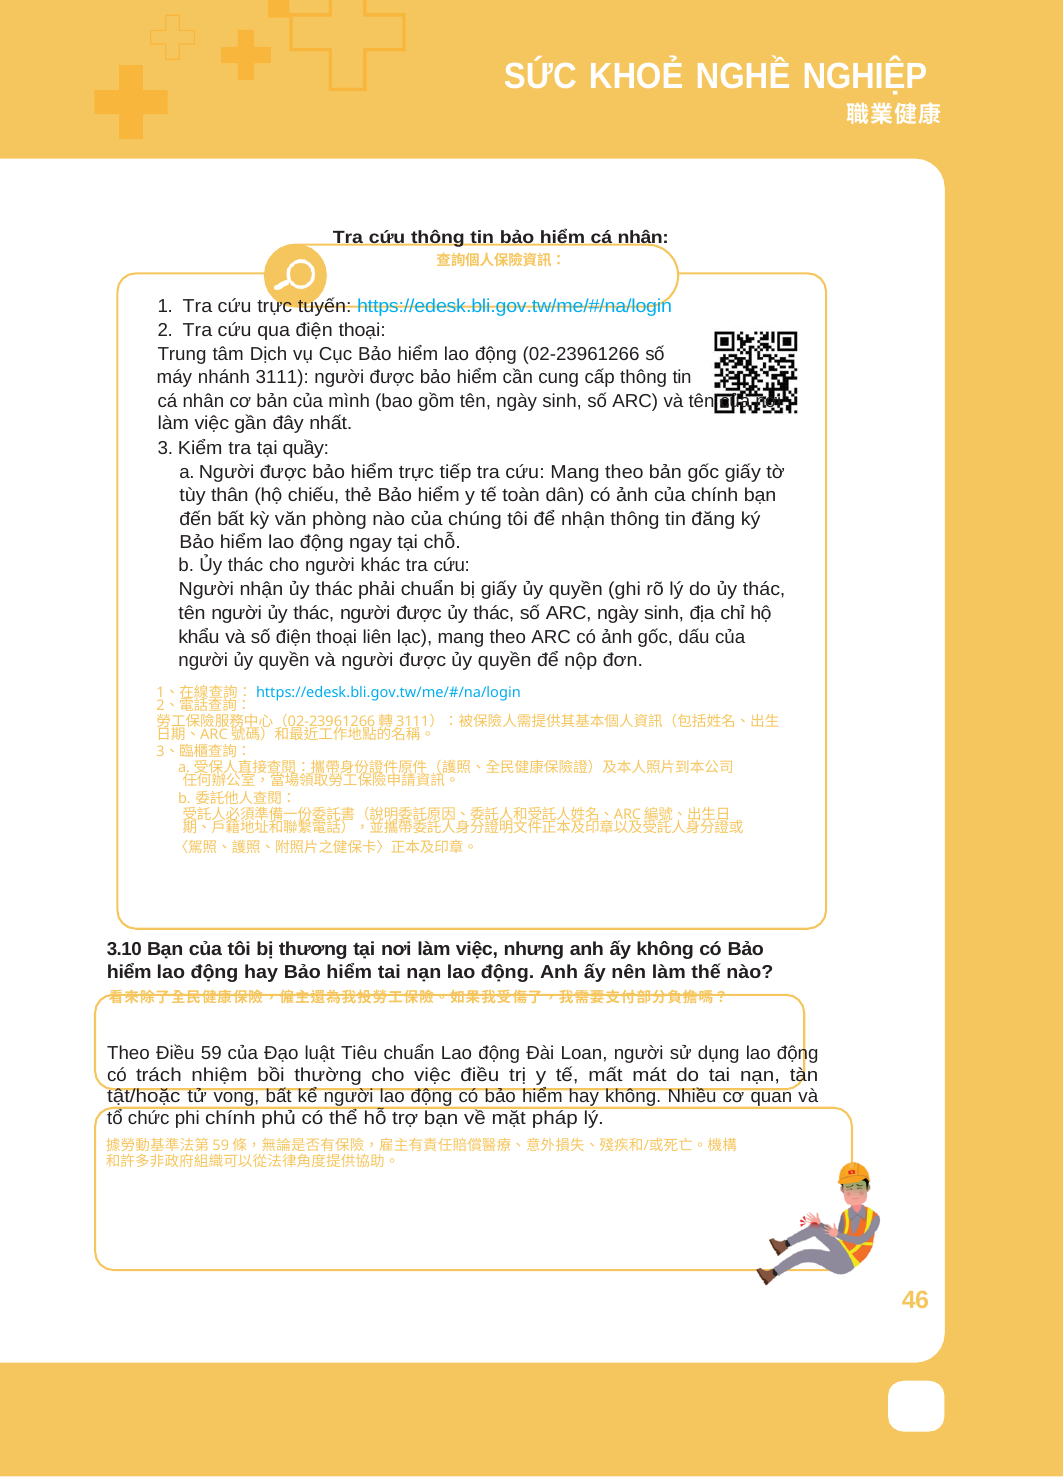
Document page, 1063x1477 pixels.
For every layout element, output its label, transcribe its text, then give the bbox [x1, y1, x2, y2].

text 看來除了全民健康保險，僱主還為我投勞工保險。如果我受傷了，我需要支付部分負擔嗎？ [109, 987, 1007, 1007]
list Kiểm tra tại quầy: [157, 437, 1007, 458]
text Theo Điều 59 của Đạo luật Tiêu chuẩn Lao động Đài Loan, người sử dụng lao động có trách nhiệm bồi thường cho việc điều trị y tế, mất mát do tai nạn, tàn tật/hoặc tử vong, bất kể người lao động có bảo hiểm hay không. Nhiều cơ quan và tổ chức phi chính phủ có thể hỗ trợ bạn về mặt pháp lý. [107, 1042, 819, 1128]
text VIỆT NAM - ĐÀI LOAN 46 [653, 1285, 1007, 1314]
list Tra cứu trực tuyến: https://edesk.bli.gov.tw/me/#/na/login [157, 295, 1007, 317]
text 3、臨櫃查詢： [156, 744, 1007, 760]
list Tra cứu qua điện thoại: [157, 319, 1007, 340]
text 據勞動基準法第59條，無論是否有保險，雇主有責任賠償醫療、意外損失、殘疾和/或死亡。機構和許多非政府組織可以從法律角度提供協助。 [106, 1137, 740, 1171]
picture [727, 1158, 912, 1285]
list Người được bảo hiểm trực tiếp tra cứu: Mang theo bản gốc giấy tờ tùy thân (hộ chiếu, thẻ Bảo hiểm y tế toàn dân) có ảnh của chính bạn đến bất kỳ văn phòng nào của chúng tôi để nhận thông tin đăng ký Bảo hiểm lao động ngay tại chỗ. [179, 460, 798, 553]
text Tra cứu thông tin bảo hiểm cá nhân: [33, 227, 969, 247]
text 1、在線查詢： https://edesk.bli.gov.tw/me/#/na/login 2、電話查詢： [156, 686, 534, 714]
list Ủy thác cho người khác tra cứu: [178, 555, 1007, 576]
text Trung tâm Dịch vụ Cục Bảo hiểm lao động (02-23961266 số [157, 342, 1007, 364]
text Người nhận ủy thác phải chuẩn bị giấy ủy quyền (ghi rõ lý do ủy thác, tên người ủy thác, người được ủy thác, số ARC, ngày sinh, địa chỉ hộ khẩu và số điện thoại liên lạc), mang theo ARC có ảnh gốc, dấu của người ủy quyền và người được ủy quyền để nộp đơn. [178, 578, 799, 671]
text 受託人必須準備一份委託書（說明委託原因、委託人和受託人姓名、ARC編號、出生日 期、戶籍地址和聯繫電話），並攜帶委託人身分證明文件正本及印章以及受託人身分證或 [182, 807, 758, 837]
picture [274, 269, 315, 290]
text 職業健康 [33, 98, 941, 129]
text cá nhân cơ bản của mình (bao gồm tên, ngày sinh, số ARC) và tên của nơi [157, 389, 1007, 411]
subtitle SỨC KHOẺ NGHỀ NGHIỆP [504, 54, 1007, 96]
picture [260, 689, 265, 697]
text 勞工保險服務中心（02-23961266轉3111）：被保險人需提供其基本個人資訊（包括姓名、出生日期、ARC號碼）和最近工作地點的名稱。 [156, 714, 785, 744]
list Bạn của tôi bị thương tại nơi làm việc, nhưng anh ấy không có Bảo hiểm lao động hay Bảo hiểm tai nạn lao động. Anh ấy nên làm thế nào? [107, 937, 793, 983]
text 〈駕照、護照、附照片之健保卡〉正本及印章。 [173, 837, 1007, 856]
list 受保人直接查閱：攜帶身份證件原件（護照、全民健康保險證）及本人照片到本公司任何辦公室，當場領取勞工保險申請資訊。 [178, 761, 740, 790]
text máy nhánh 3111): người được bảo hiểm cần cung cấp thông tin [156, 366, 1007, 387]
list 委託他人查閱： [178, 790, 1007, 806]
text làm việc gần đây nhất. [157, 412, 1007, 433]
text 查詢個人保險資訊： [33, 249, 969, 269]
